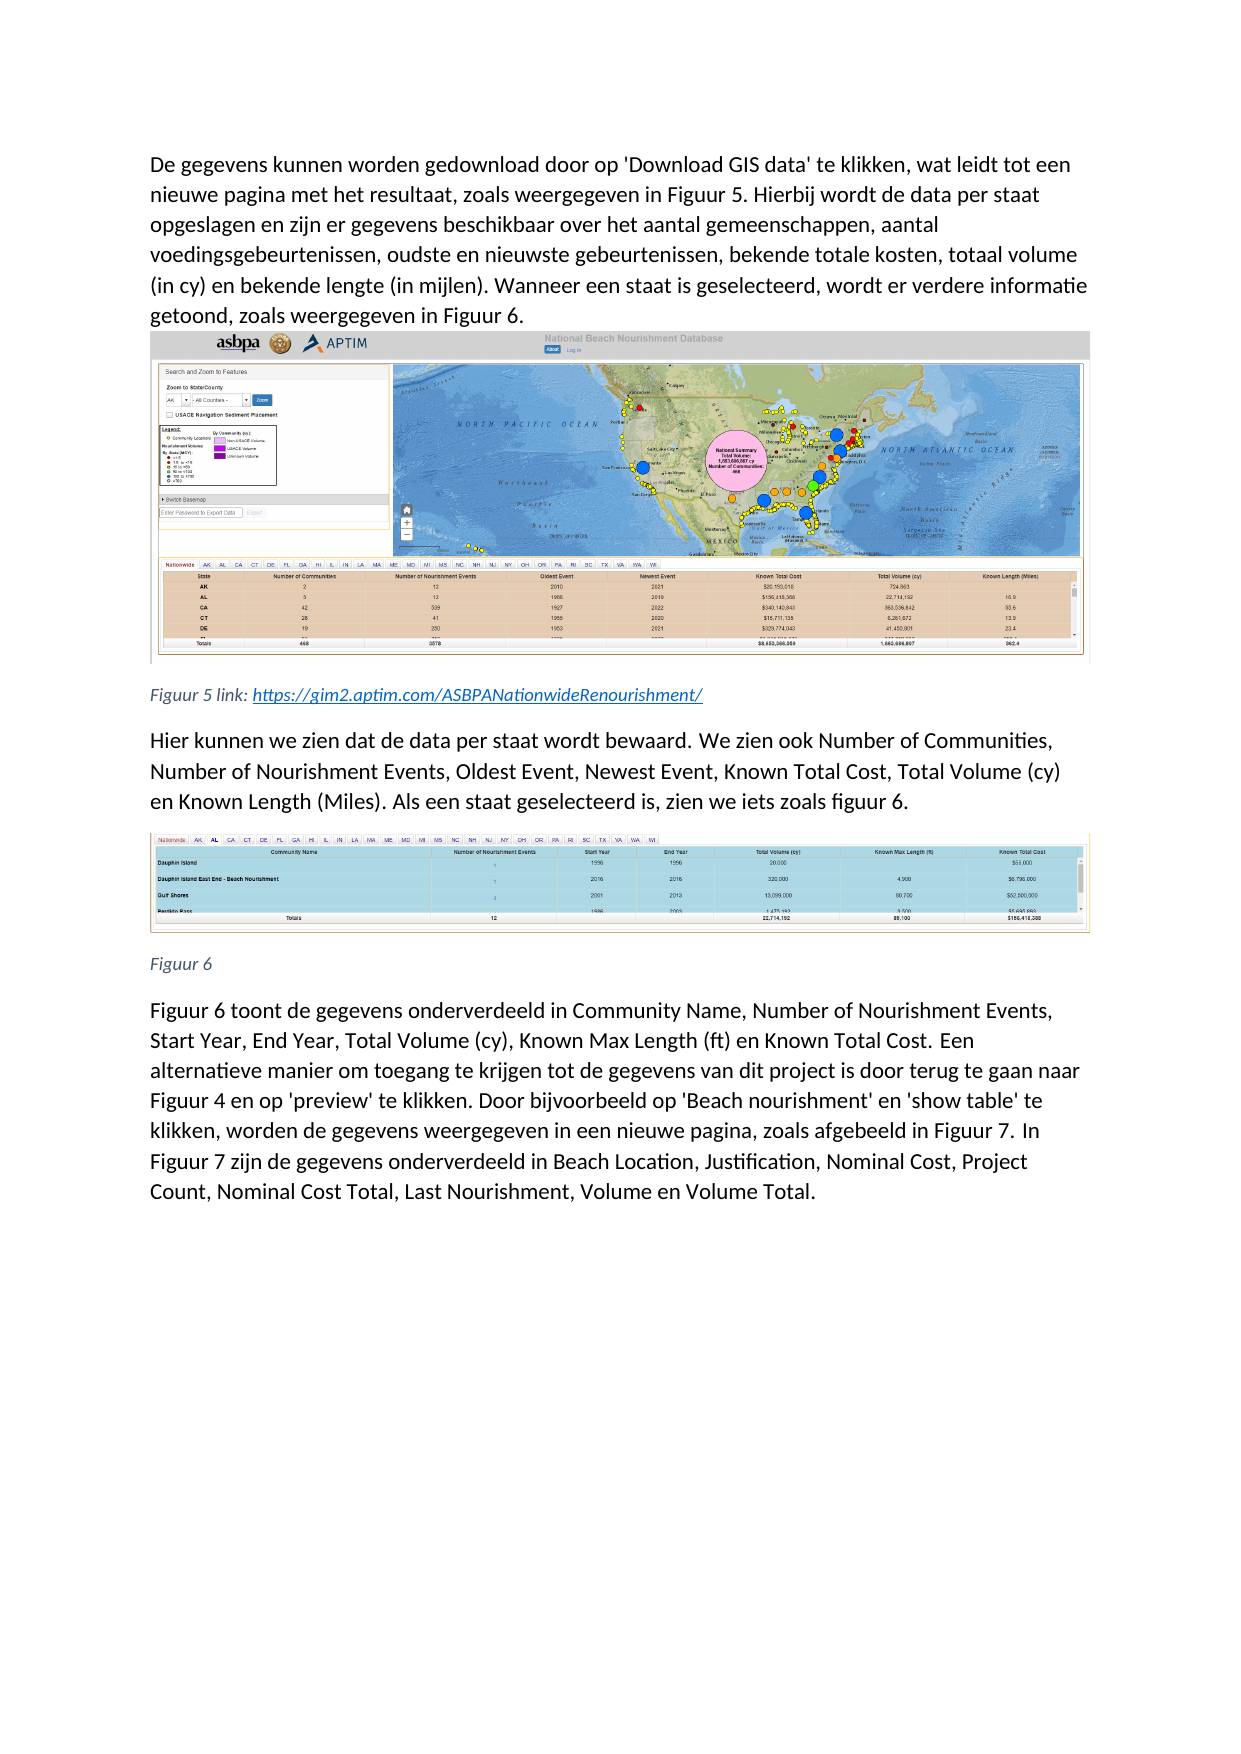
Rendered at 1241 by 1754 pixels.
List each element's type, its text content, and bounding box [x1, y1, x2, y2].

text Figuur 5 link: https://gim2.aptim.com/ASBPANationwideRenourishment/ [150, 683, 1090, 706]
text Figuur 6 [150, 952, 1090, 975]
text Figuur 6 toont de gegevens onderverdeeld in Community Name, Number of Nourishment Events, Start Year, End Year, Total Volume (cy), Known Max Length (ft) en Known Total Cost. Een alternatieve manier om toegang te krijgen tot de gegevens van dit project is door terug te gaan naar Figuur 4 en op 'preview' te klikken. Door bijvoorbeeld op 'Beach nourishment' en 'show table' te klikken, worden de gegevens weergegeven in een nieuwe pagina, zoals afgebeeld in Figuur 7. In Figuur 7 zijn de gegevens onderverdeeld in Beach Location, Justification, Nominal Cost, Project Count, Nominal Cost Total, Last Nourishment, Volume en Volume Total. [150, 996, 1090, 1205]
picture [150, 833, 1091, 934]
text De gegevens kunnen worden gedownload door op 'Download GIS data' te klikken, wat leidt tot een nieuwe pagina met het resultaat, zoals weergegeven in Figuur 5. Hierbij wordt de data per staat opgeslagen en zijn er gegevens beschikbaar over het aantal gemeenschappen, aantal voedingsgebeurtenissen, oudste en nieuwste gebeurtenissen, bekende totale kosten, totaal volume (in cy) en bekende lengte (in mijlen). Wanneer een staat is geselecteerd, wordt er verdere informatie getoond, zoals weergegeven in Figuur 6. [150, 150, 1090, 331]
text Hier kunnen we zien dat de data per staat wordt bewaard. We zien ook Number of Communities, Number of Nourishment Events, Oldest Event, Newest Event, Known Total Cost, Total Volume (cy) en Known Length (Miles). Als een staat geselecteerd is, zien we iets zoals figuur 6. [150, 727, 1090, 815]
picture [150, 331, 1091, 664]
